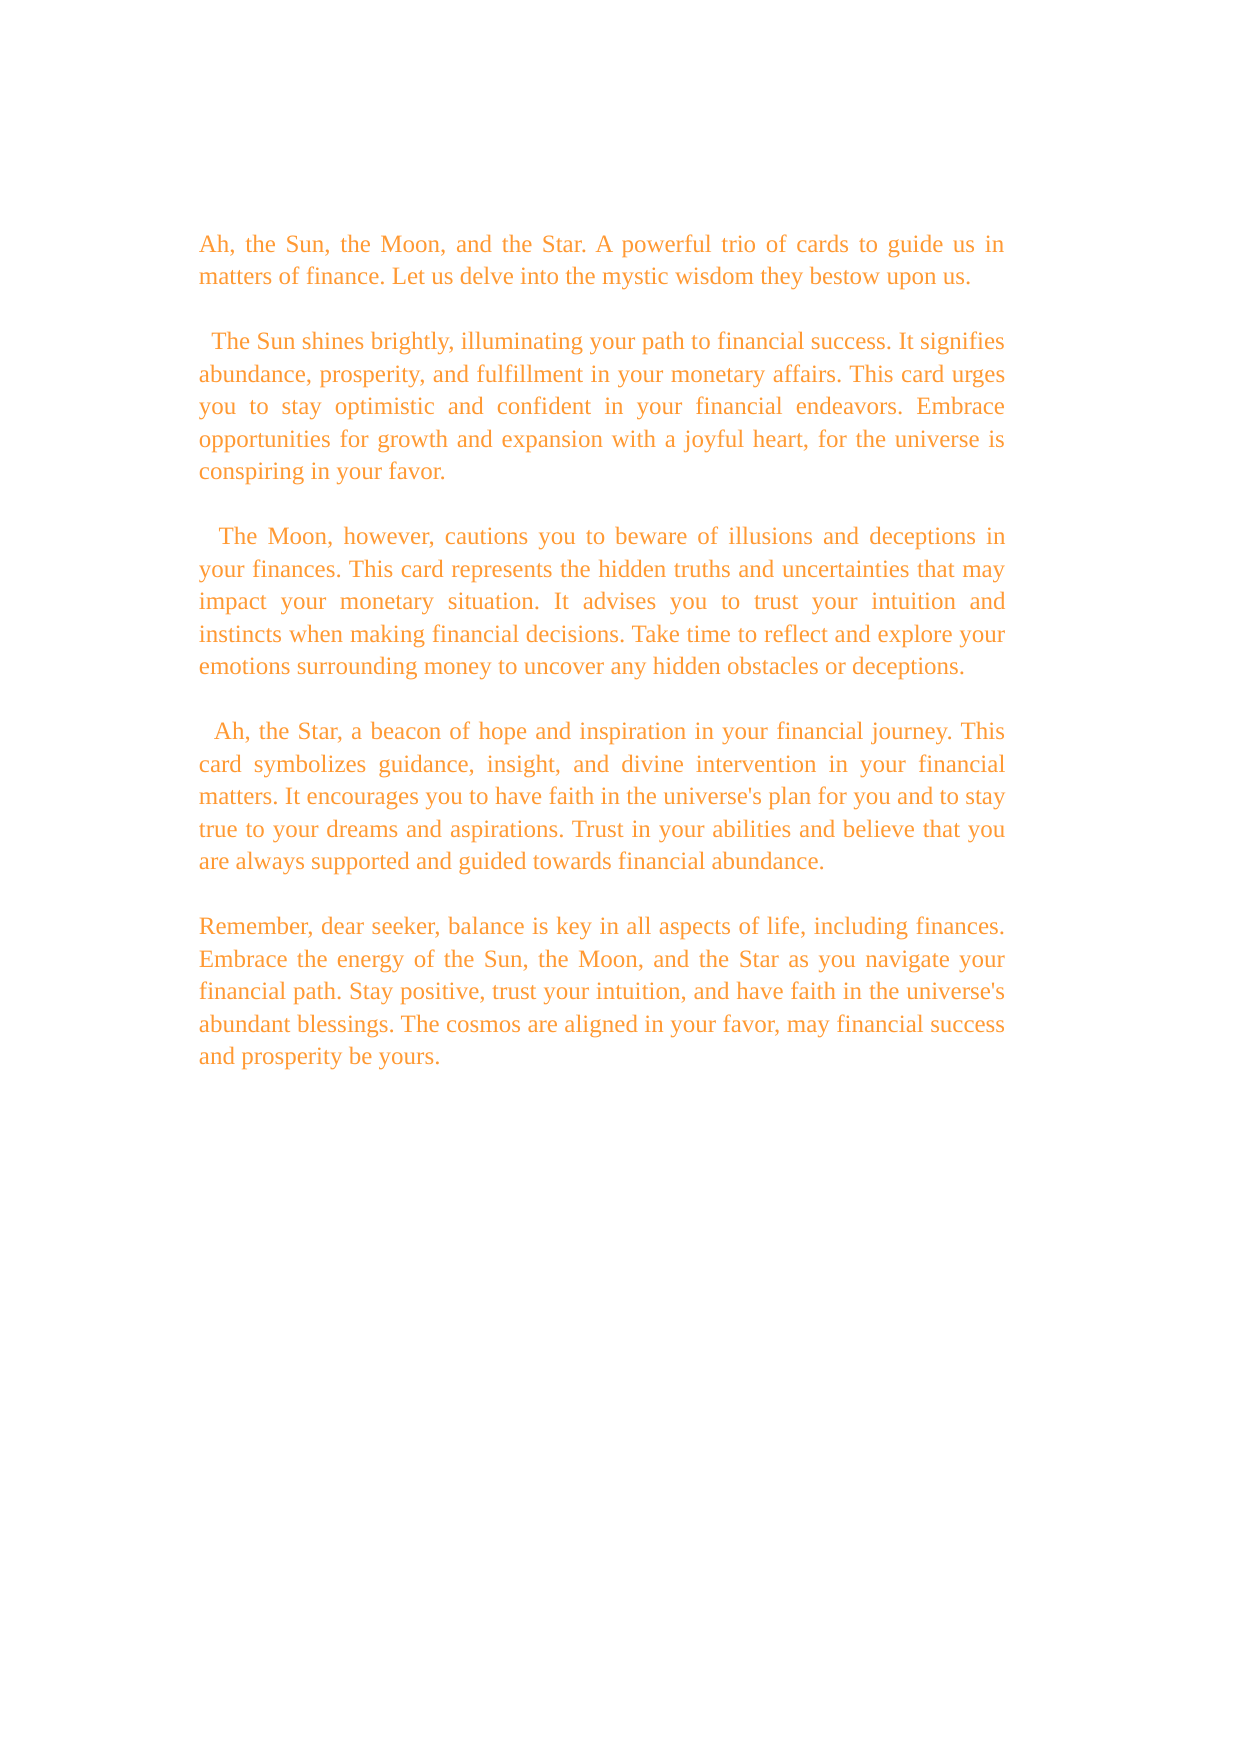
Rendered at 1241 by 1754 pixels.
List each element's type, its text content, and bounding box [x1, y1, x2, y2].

table_header Ah, the Sun, the Moon, and the Star. A powerful trio of cards to guide us in matters of finance. Let us delve into the mystic wisdom they bestow upon us. The Sun shines brightly, illuminating your path to financial success. It signifies abundance, prosperity, and fulfillment in your monetary affairs. This card urges you to stay optimistic and confident in your financial endeavors. Embrace opportunities for growth and expansion with a joyful heart, for the universe is conspiring in your favor. The Moon, however, cautions you to beware of illusions and deceptions in your finances. This card represents the hidden truths and uncertainties that may impact your monetary situation. It advises you to trust your intuition and instincts when making financial decisions. Take time to reflect and explore your emotions surrounding money to uncover any hidden obstacles or deceptions. Ah, the Star, a beacon of hope and inspiration in your financial journey. This card symbolizes guidance, insight, and divine intervention in your financial matters. It encourages you to have faith in the universe's plan for you and to stay true to your dreams and aspirations. Trust in your abilities and believe that you are always supported and guided towards financial abundance. Remember, dear seeker, balance is key in all aspects of life, including finances. Embrace the energy of the Sun, the Moon, and the Star as you navigate your financial path. Stay positive, trust your intuition, and have faith in the universe's abundant blessings. The cosmos are aligned in your favor, may financial success and prosperity be yours. [188, 227, 1018, 1290]
